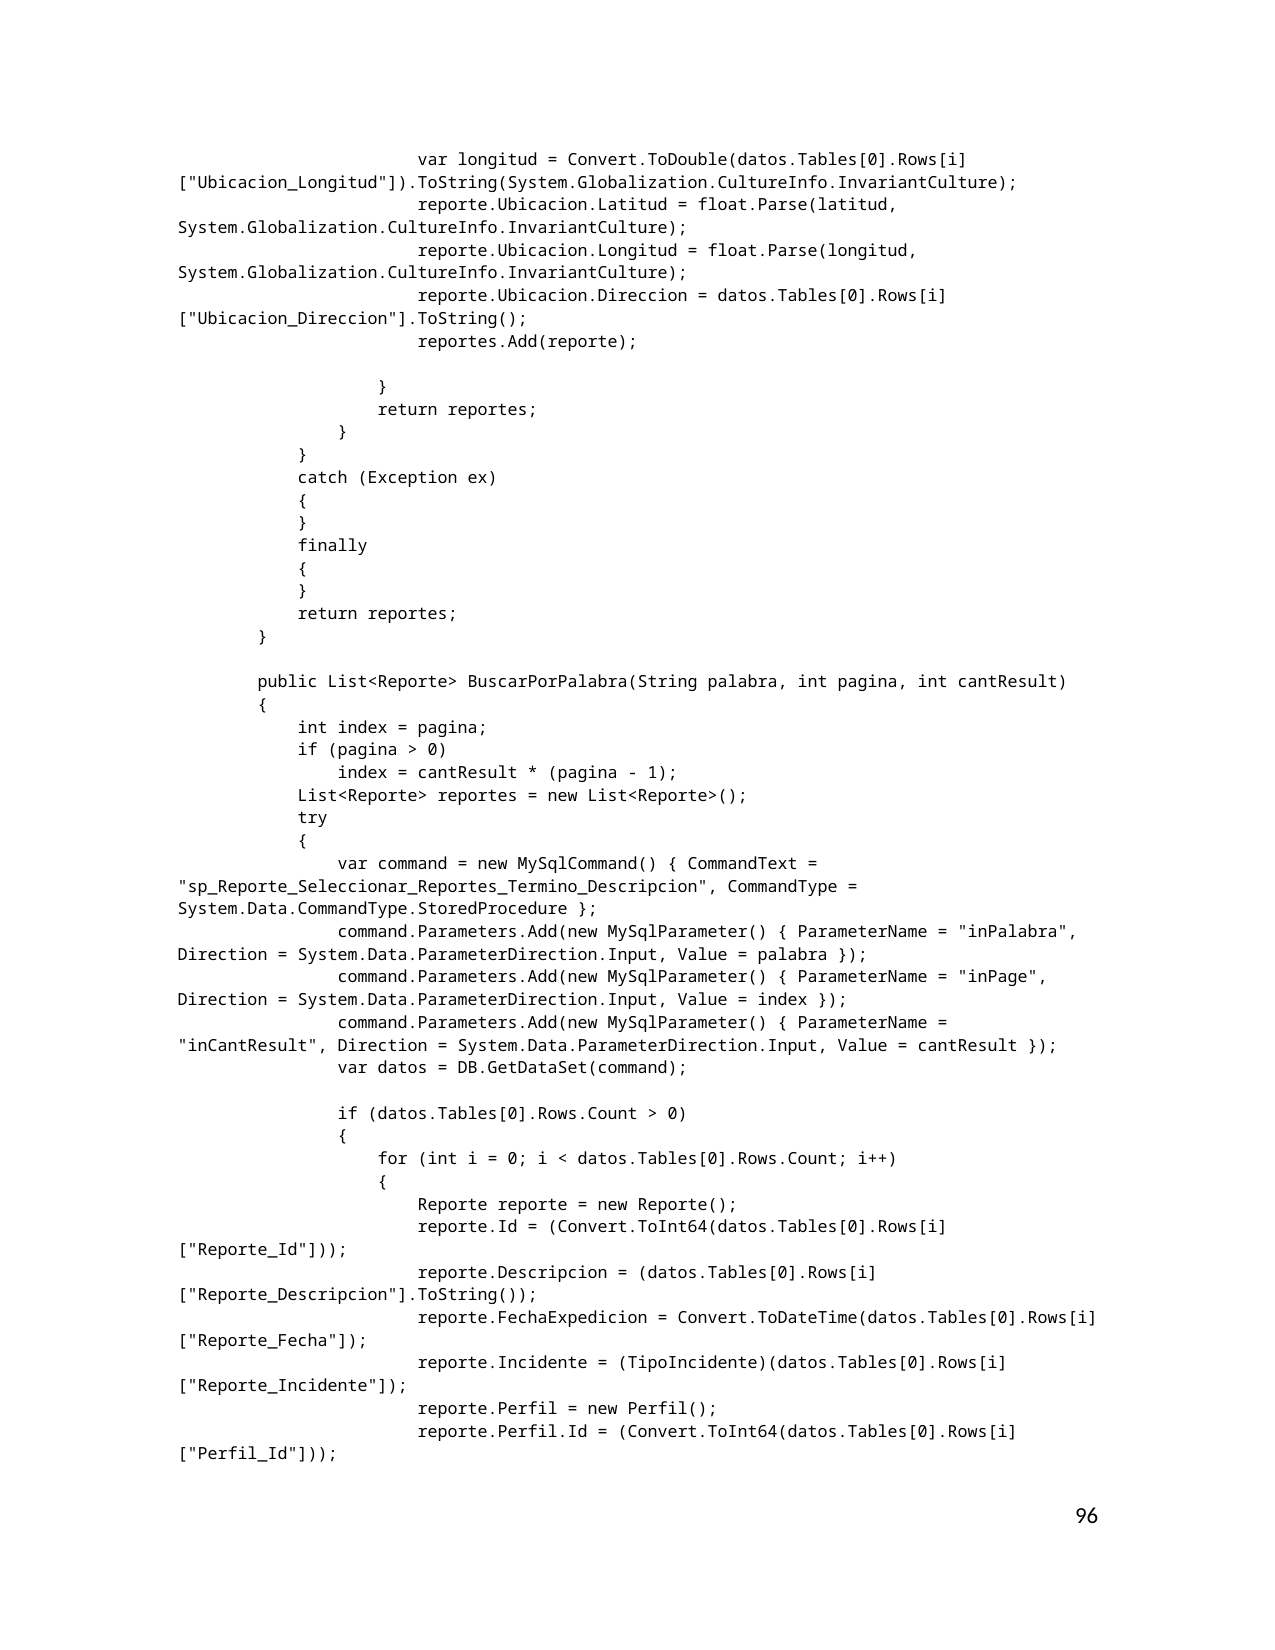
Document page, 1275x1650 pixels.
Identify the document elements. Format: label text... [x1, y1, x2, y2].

text return reportes; [177, 602, 1098, 624]
text { [177, 1124, 1098, 1147]
text } [177, 579, 1098, 602]
text finally [177, 534, 1098, 556]
text if (datos.Tables[0].Rows.Count > 0) [177, 1101, 1098, 1124]
text command.Parameters.Add(new MySqlParameter() { ParameterName = "inCantResult", Direction = System.Data.ParameterDirection.Input, Value = cantResult }); [177, 1011, 1098, 1056]
text } [177, 420, 1098, 443]
text command.Parameters.Add(new MySqlParameter() { ParameterName = "inPalabra", Direction = System.Data.ParameterDirection.Input, Value = palabra }); [177, 920, 1098, 965]
text reporte.Descripcion = (datos.Tables[0].Rows[i]["Reporte_Descripcion"].ToString()); [177, 1260, 1098, 1306]
text reporte.Ubicacion.Latitud = float.Parse(latitud, System.Globalization.CultureInfo.InvariantCulture); [177, 193, 1098, 238]
text int index = pagina; [177, 715, 1098, 738]
text reporte.Perfil.Id = (Convert.ToInt64(datos.Tables[0].Rows[i]["Perfil_Id"])); [177, 1419, 1098, 1465]
text var command = new MySqlCommand() { CommandText = "sp_Reporte_Seleccionar_Reportes_Termino_Descripcion", CommandType = System.Data.CommandType.StoredProcedure }; [177, 852, 1098, 920]
text reporte.Ubicacion.Longitud = float.Parse(longitud, System.Globalization.CultureInfo.InvariantCulture); [177, 238, 1098, 284]
text var longitud = Convert.ToDouble(datos.Tables[0].Rows[i]["Ubicacion_Longitud"]).ToString(System.Globalization.CultureInfo.InvariantCulture); [177, 148, 1098, 193]
text } [177, 624, 1098, 647]
text Reporte reporte = new Reporte(); [177, 1192, 1098, 1215]
text reporte.Incidente = (TipoIncidente)(datos.Tables[0].Rows[i]["Reporte_Incidente"]); [177, 1351, 1098, 1397]
text } [177, 443, 1098, 466]
text reporte.Perfil = new Perfil(); [177, 1397, 1098, 1419]
text reporte.Ubicacion.Direccion = datos.Tables[0].Rows[i]["Ubicacion_Direccion"].ToString(); [177, 284, 1098, 329]
text { [177, 693, 1098, 715]
text catch (Exception ex) [177, 466, 1098, 488]
text } [177, 375, 1098, 397]
text reporte.FechaExpedicion = Convert.ToDateTime(datos.Tables[0].Rows[i]["Reporte_Fecha"]); [177, 1306, 1098, 1351]
text for (int i = 0; i < datos.Tables[0].Rows.Count; i++) [177, 1147, 1098, 1169]
text var datos = DB.GetDataSet(command); [177, 1056, 1098, 1079]
text { [177, 829, 1098, 852]
text { [177, 488, 1098, 511]
text reportes.Add(reporte); [177, 329, 1098, 352]
text if (pagina > 0) [177, 738, 1098, 761]
text index = cantResult * (pagina - 1); [177, 761, 1098, 783]
text try [177, 806, 1098, 829]
text { [177, 556, 1098, 579]
text reporte.Id = (Convert.ToInt64(datos.Tables[0].Rows[i]["Reporte_Id"])); [177, 1215, 1098, 1260]
text return reportes; [177, 397, 1098, 420]
text public List<Reporte> BuscarPorPalabra(String palabra, int pagina, int cantResult) [177, 670, 1098, 693]
text } [177, 511, 1098, 534]
text List<Reporte> reportes = new List<Reporte>(); [177, 783, 1098, 806]
text command.Parameters.Add(new MySqlParameter() { ParameterName = "inPage", Direction = System.Data.ParameterDirection.Input, Value = index }); [177, 965, 1098, 1011]
text { [177, 1169, 1098, 1192]
